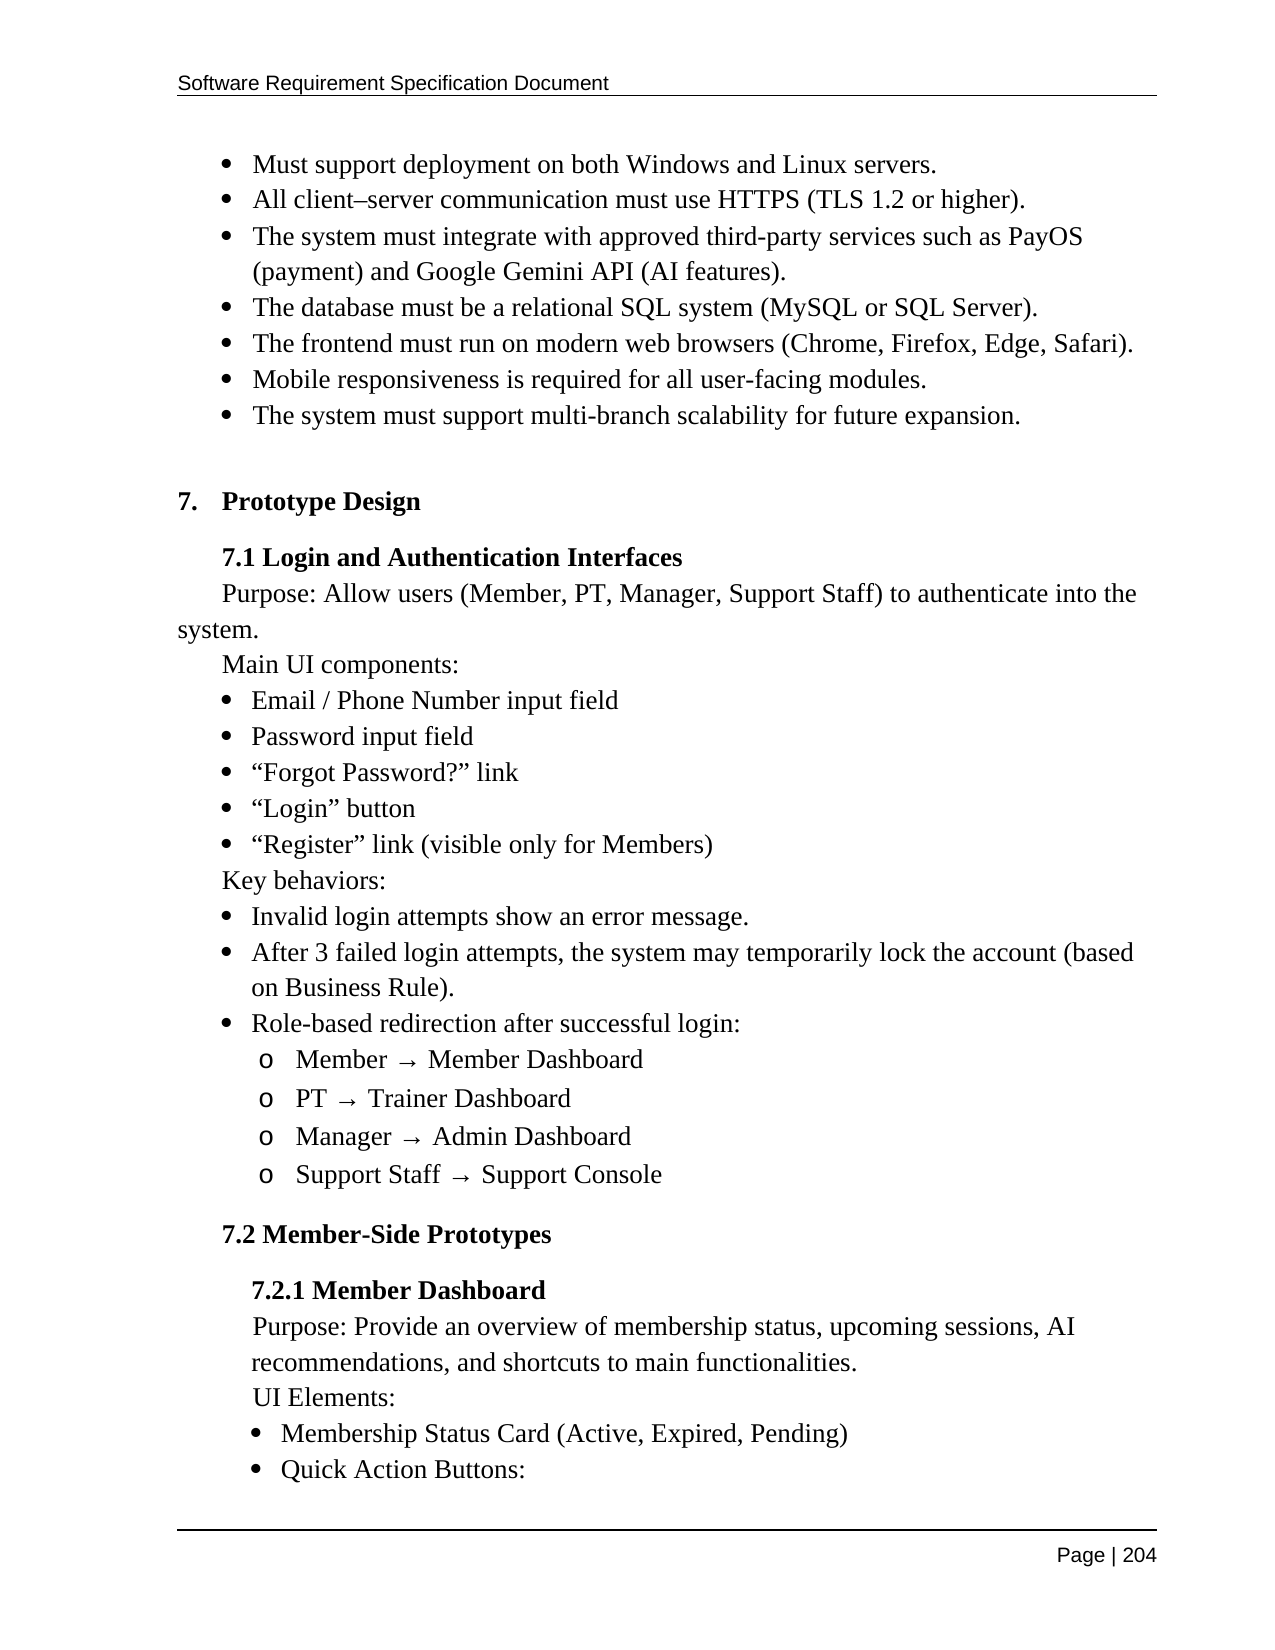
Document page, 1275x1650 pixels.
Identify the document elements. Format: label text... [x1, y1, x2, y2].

subtitle 7.1 Login and Authentication Interfaces [222, 541, 1157, 573]
list Membership Status Card (Active, Expired, Pending) [251, 1417, 1157, 1448]
text Purpose: Allow users (Member, PT, Manager, Support Staff) to authenticate into the system. [177, 577, 1157, 644]
list After 3 failed login attempts, the system may temporarily lock the account (based on Business Rule). [222, 936, 1157, 1003]
list Email / Phone Number input field [222, 684, 1157, 716]
list Password input field [222, 720, 1157, 752]
list Quick Action Buttons: [251, 1453, 1157, 1484]
text Purpose: Provide an overview of membership status, upcoming sessions, AI recommendations, and shortcuts to main functionalities. [251, 1310, 1157, 1377]
list Manager → Admin Dashboard [258, 1120, 1157, 1153]
list Member → Member Dashboard [258, 1043, 1157, 1077]
list The database must be a relational SQL system (MySQL or SQL Server). [222, 291, 1157, 322]
list “Register” link (visible only for Members) [222, 828, 1157, 859]
text Key behaviors: [177, 864, 1157, 895]
subtitle 7.2.1 Member Dashboard [251, 1274, 1157, 1306]
list “Login” button [222, 792, 1157, 823]
list “Forgot Password?” link [222, 756, 1157, 787]
text UI Elements: [251, 1382, 1157, 1413]
list The system must integrate with approved third-party services such as PayOS (payment) and Google Gemini API (AI features). [222, 219, 1157, 287]
list The frontend must run on modern web browsers (Chrome, Firefox, Edge, Safari). [222, 327, 1157, 358]
text Main UI components: [177, 649, 1157, 680]
list Must support deployment on both Windows and Linux servers. [222, 148, 1157, 179]
list All client–server communication must use HTTPS (TLS 1.2 or higher). [222, 184, 1157, 215]
list Support Staff → Support Console [258, 1158, 1157, 1192]
list PT → Trainer Dashboard [258, 1082, 1157, 1115]
list Invalid login attempts show an error message. [222, 900, 1157, 931]
list Role-based redirection after successful login: [222, 1007, 1157, 1038]
subtitle 7.2 Member-Side Prototypes [222, 1218, 1157, 1249]
subtitle Prototype Design [177, 485, 1157, 516]
list Mobile responsiveness is required for all user-facing modules. [222, 363, 1157, 394]
list The system must support multi-branch scalability for future expansion. [222, 399, 1157, 430]
